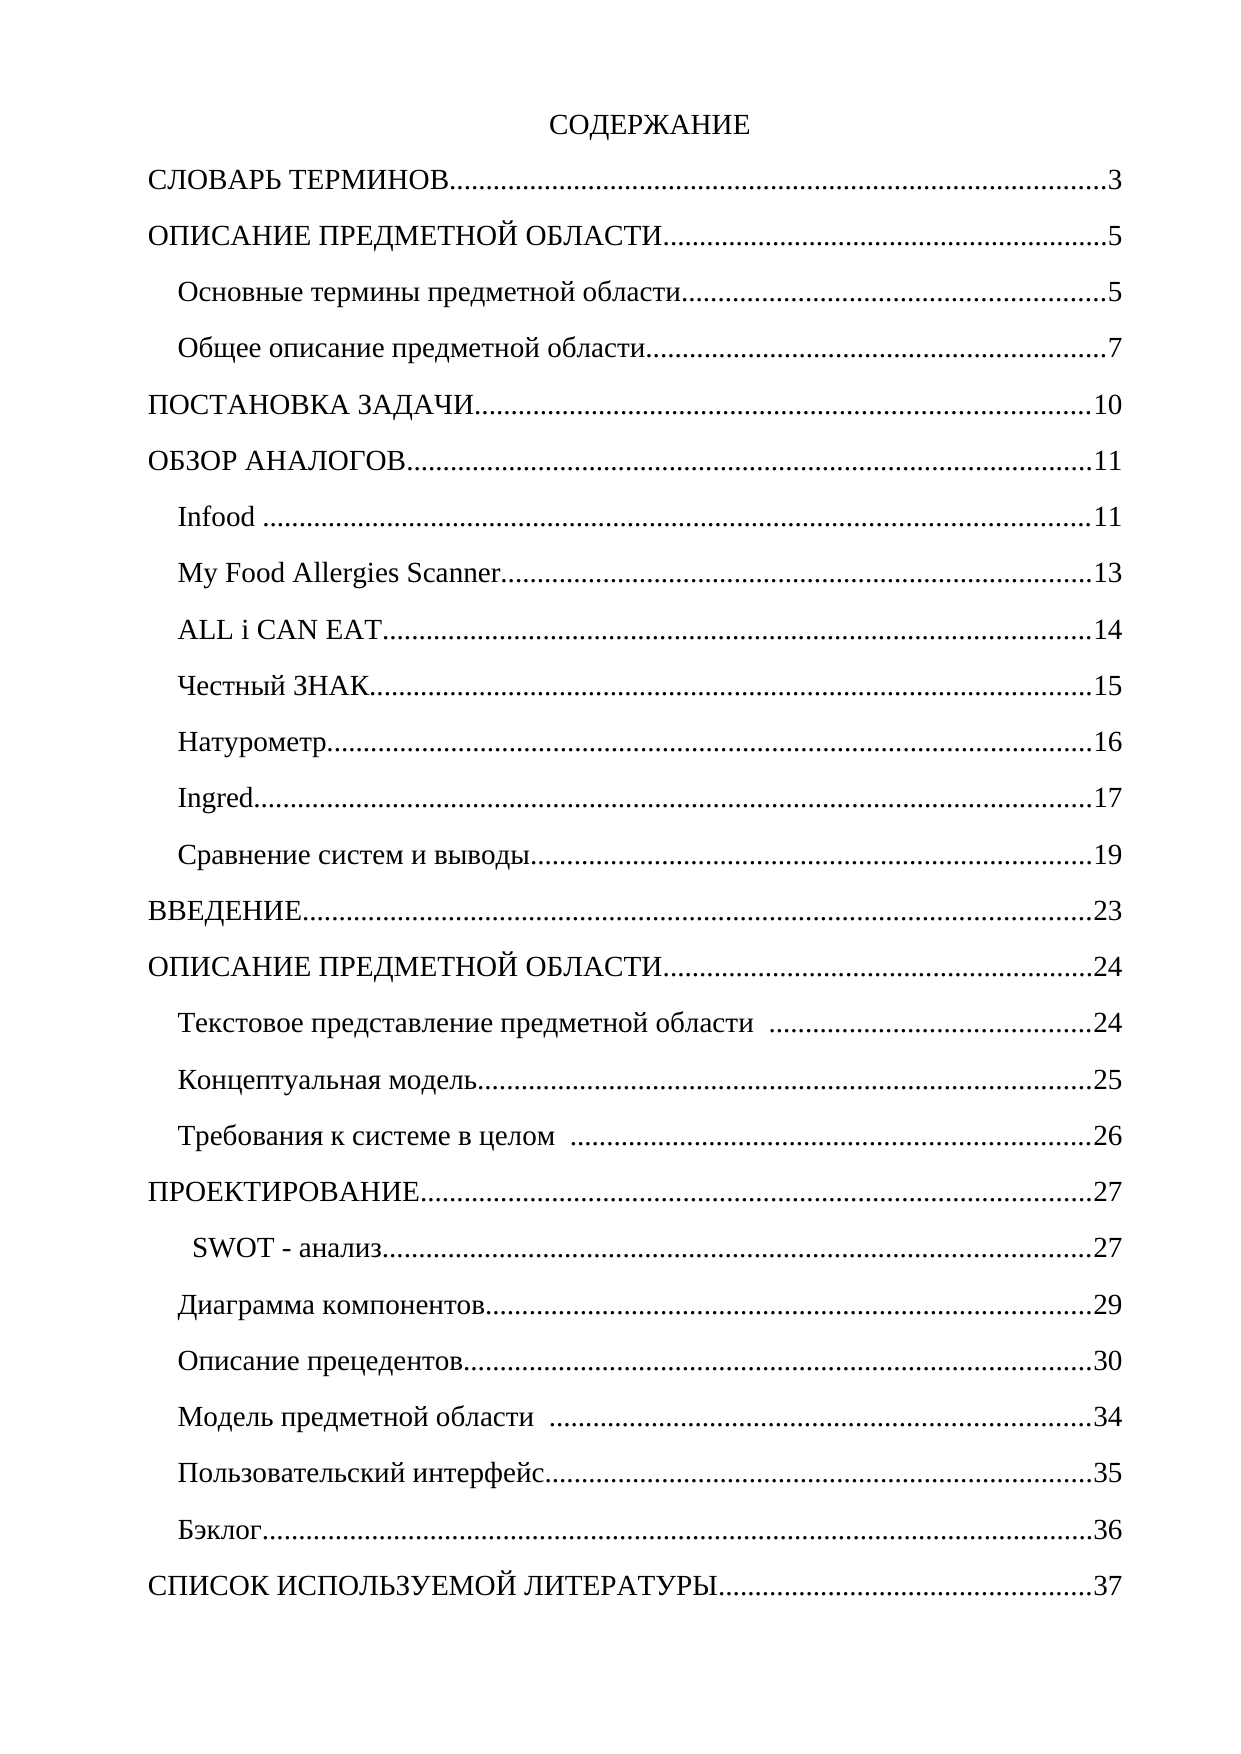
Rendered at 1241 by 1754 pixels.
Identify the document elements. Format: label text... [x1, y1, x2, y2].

text СОДЕРЖАНИЕ [148, 107, 1152, 141]
